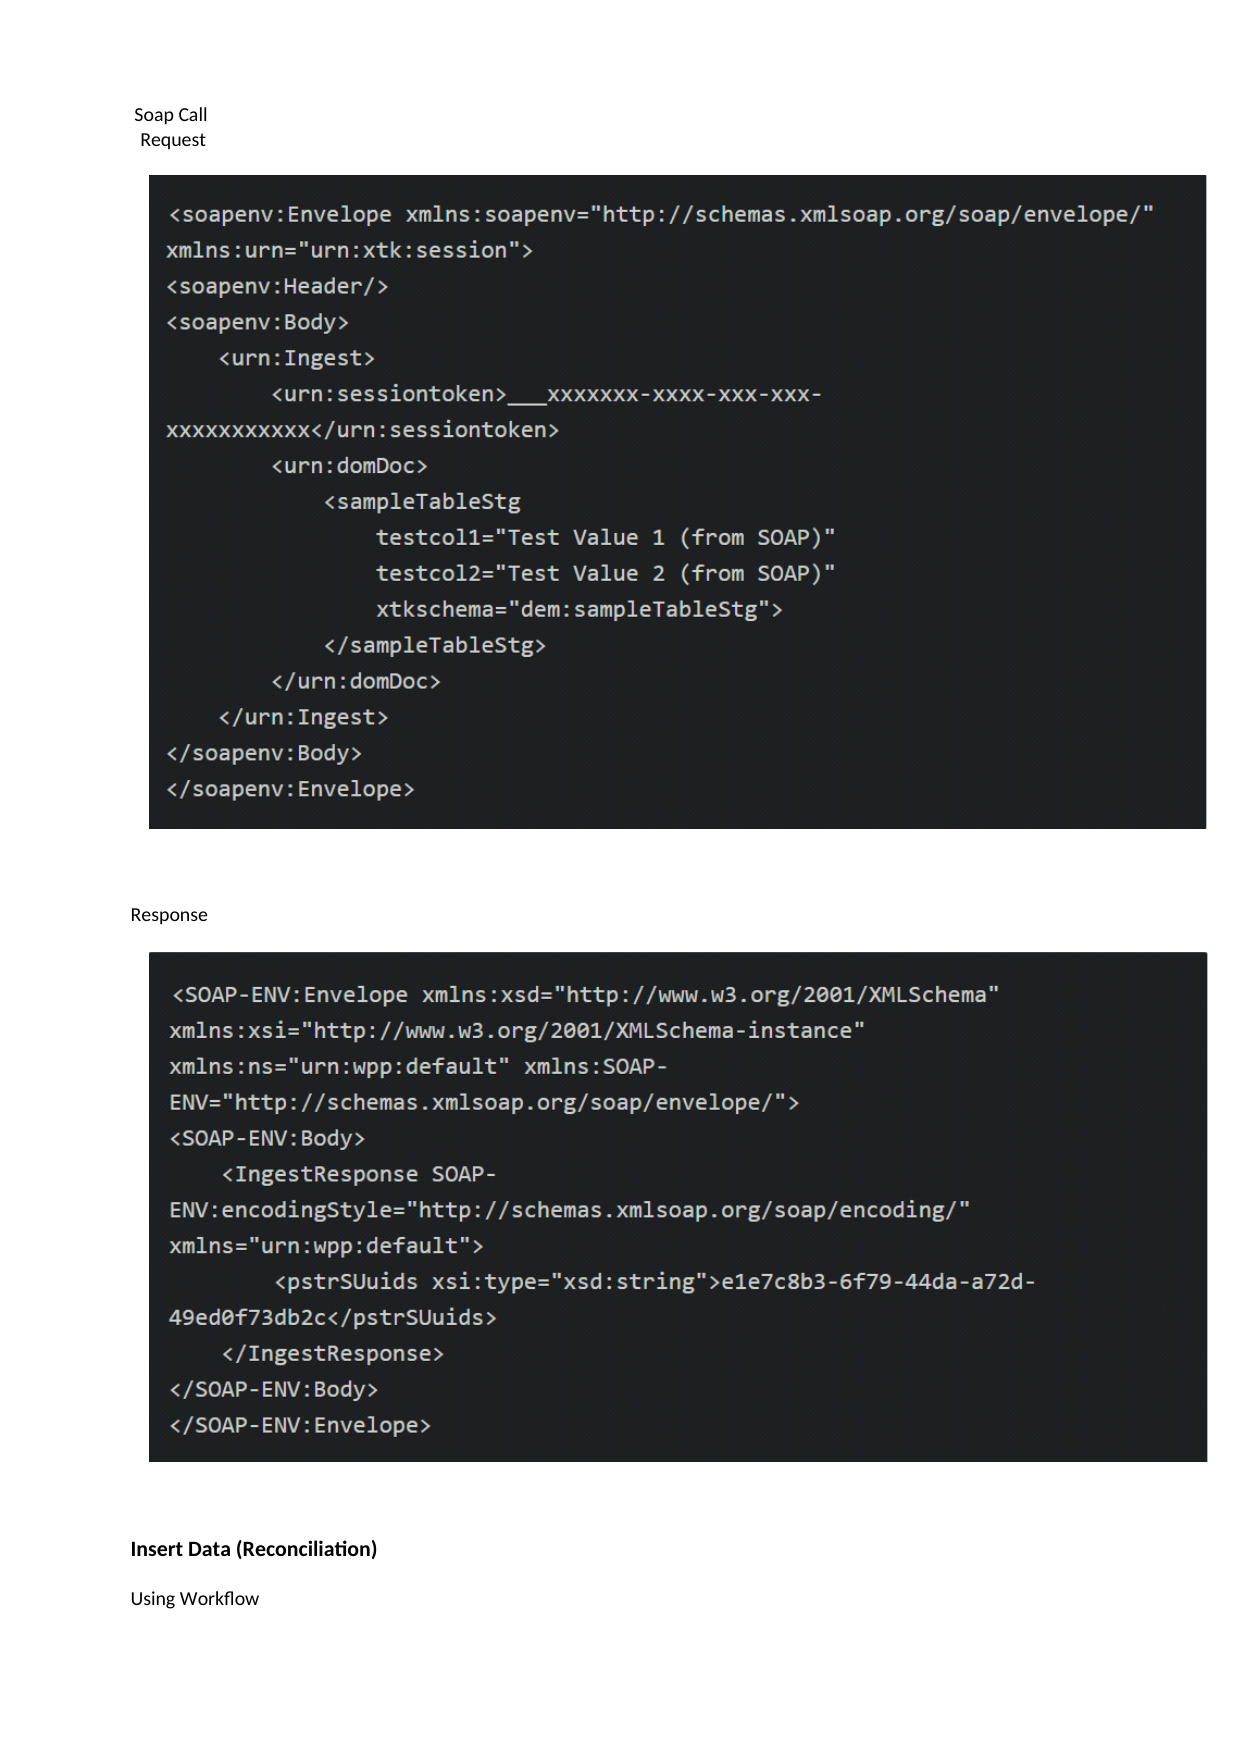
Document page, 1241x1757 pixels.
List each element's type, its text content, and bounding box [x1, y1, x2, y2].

text Using Workflow [130, 1590, 1191, 1609]
text Response [130, 906, 1191, 926]
picture [149, 950, 1208, 1462]
picture [149, 175, 1207, 829]
text Insert Data (Reconciliation) [130, 1539, 1191, 1561]
text Soap Call Request [130, 102, 216, 151]
